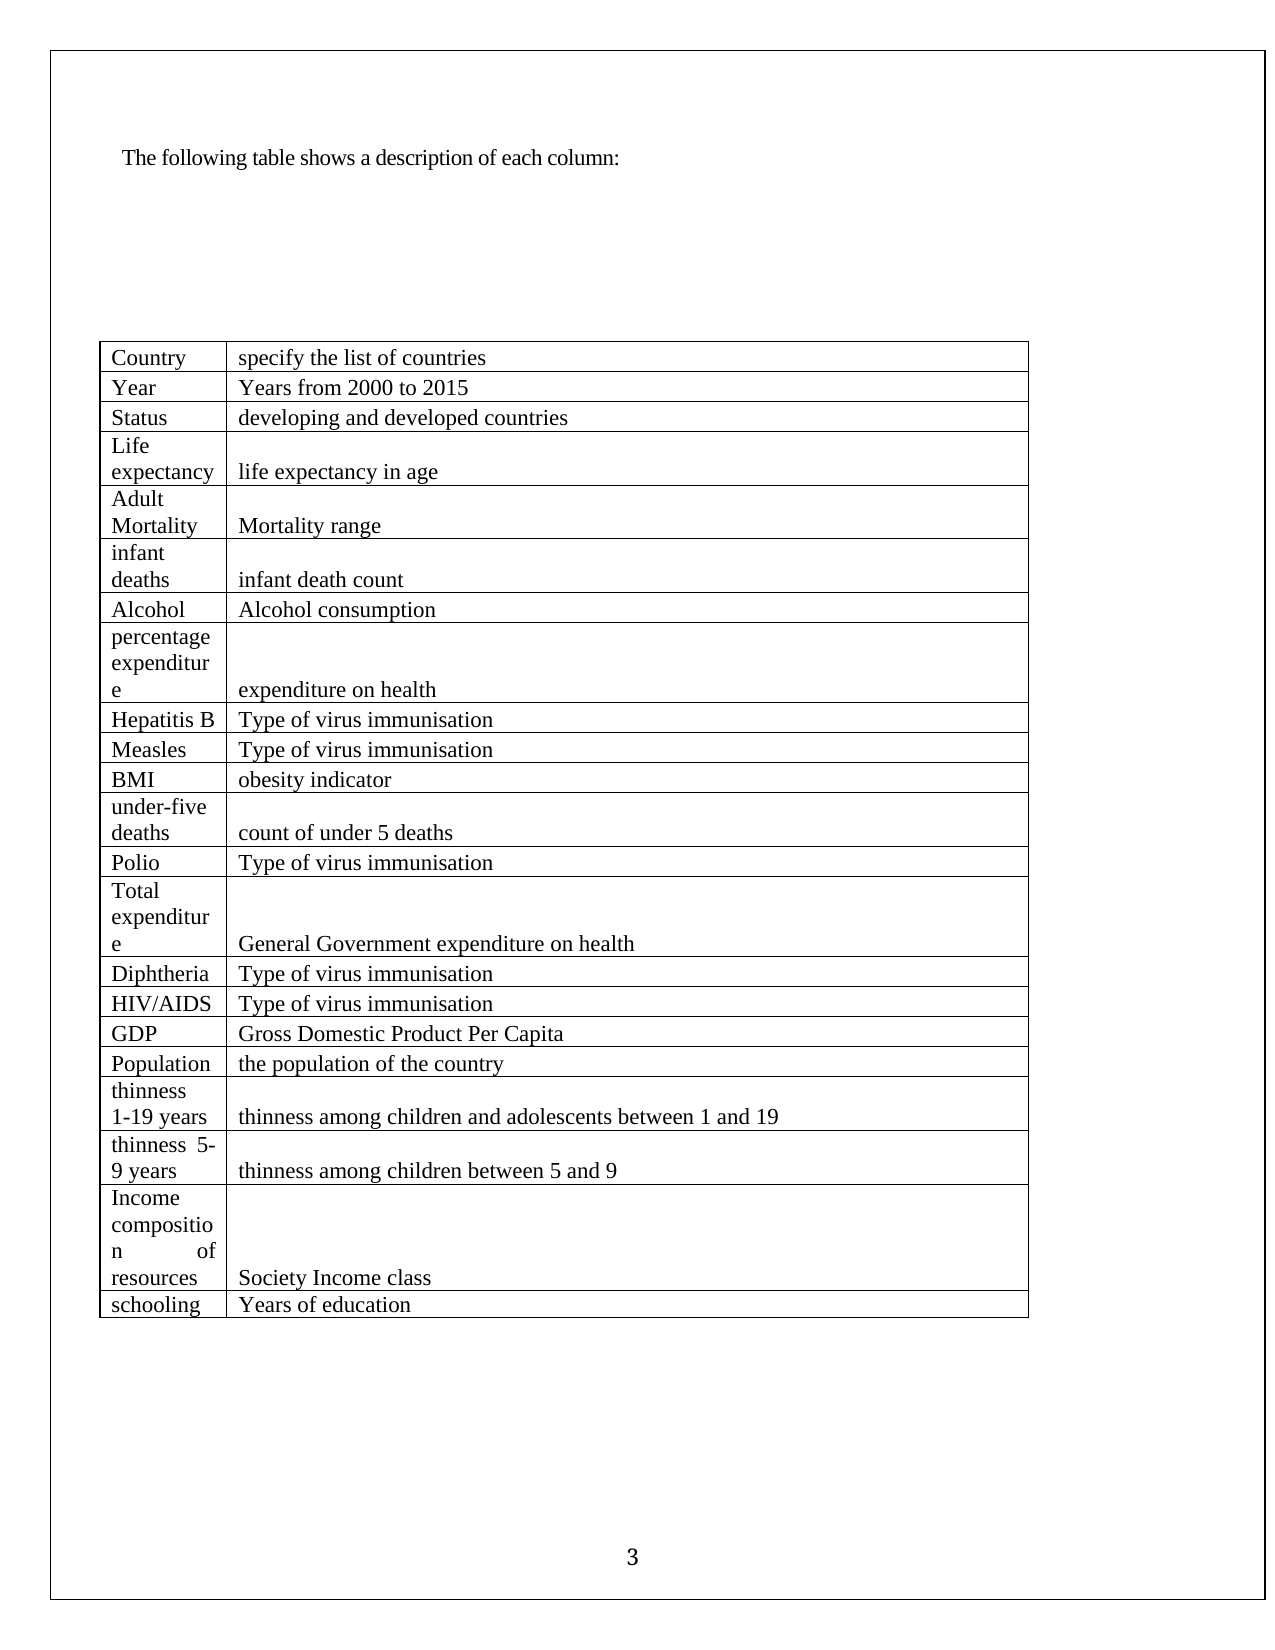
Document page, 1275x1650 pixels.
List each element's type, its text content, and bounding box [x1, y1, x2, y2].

table_cell General Government expenditure on health [227, 877, 1028, 956]
table_cell the population of the country [227, 1047, 1028, 1076]
table_cell schooling [101, 1291, 226, 1317]
table_cell Type of virus immunisation [227, 703, 1028, 732]
table_header Country [101, 342, 226, 371]
table_cell count of under 5 deaths [227, 793, 1028, 846]
table_cell Type of virus immunisation [227, 987, 1028, 1016]
table_cell GDP [101, 1017, 226, 1046]
table_cell developing and developed countries [227, 402, 1028, 431]
table_cell percentage expenditure [101, 623, 226, 702]
table_cell life expectancy in age [227, 432, 1028, 484]
table_cell thinness among children and adolescents between 1 and 19 [227, 1077, 1028, 1130]
table_cell thinness 5-9 years [101, 1131, 226, 1183]
table_cell Type of virus immunisation [227, 957, 1028, 986]
table_cell Adult Mortality [101, 486, 226, 538]
text The following table shows a description of each column: [100, 144, 1264, 170]
table_cell Diphtheria [101, 957, 226, 986]
table_cell Total expenditure [101, 877, 226, 956]
table_cell Measles [101, 733, 226, 762]
table_cell thinness 1-19 years [101, 1077, 226, 1130]
table_header specify the list of countries [227, 342, 1028, 371]
table_cell Alcohol [101, 593, 226, 622]
table_cell obesity indicator [227, 763, 1028, 792]
table_cell Hepatitis B [101, 703, 226, 732]
table_cell BMI [101, 763, 226, 792]
table_cell Status [101, 402, 226, 431]
table_cell thinness among children between 5 and 9 [227, 1131, 1028, 1183]
table_cell under-five deaths [101, 793, 226, 846]
table_cell Type of virus immunisation [227, 733, 1028, 762]
table_cell infant deaths [101, 539, 226, 592]
table_cell Alcohol consumption [227, 593, 1028, 622]
table_cell Gross Domestic Product Per Capita [227, 1017, 1028, 1046]
table_cell Income composition of resources [101, 1185, 226, 1290]
table_cell Society Income class [227, 1185, 1028, 1290]
table_cell expenditure on health [227, 623, 1028, 702]
table_cell Mortality range [227, 486, 1028, 538]
table_cell Life expectancy [101, 432, 226, 484]
table_cell Years of education [227, 1291, 1028, 1317]
table_cell HIV/AIDS [101, 987, 226, 1016]
table_cell Years from 2000 to 2015 [227, 372, 1028, 401]
table_cell Polio [101, 847, 226, 876]
table_cell infant death count [227, 539, 1028, 592]
table_cell Year [101, 372, 226, 401]
table_cell Population [101, 1047, 226, 1076]
table_cell Type of virus immunisation [227, 847, 1028, 876]
